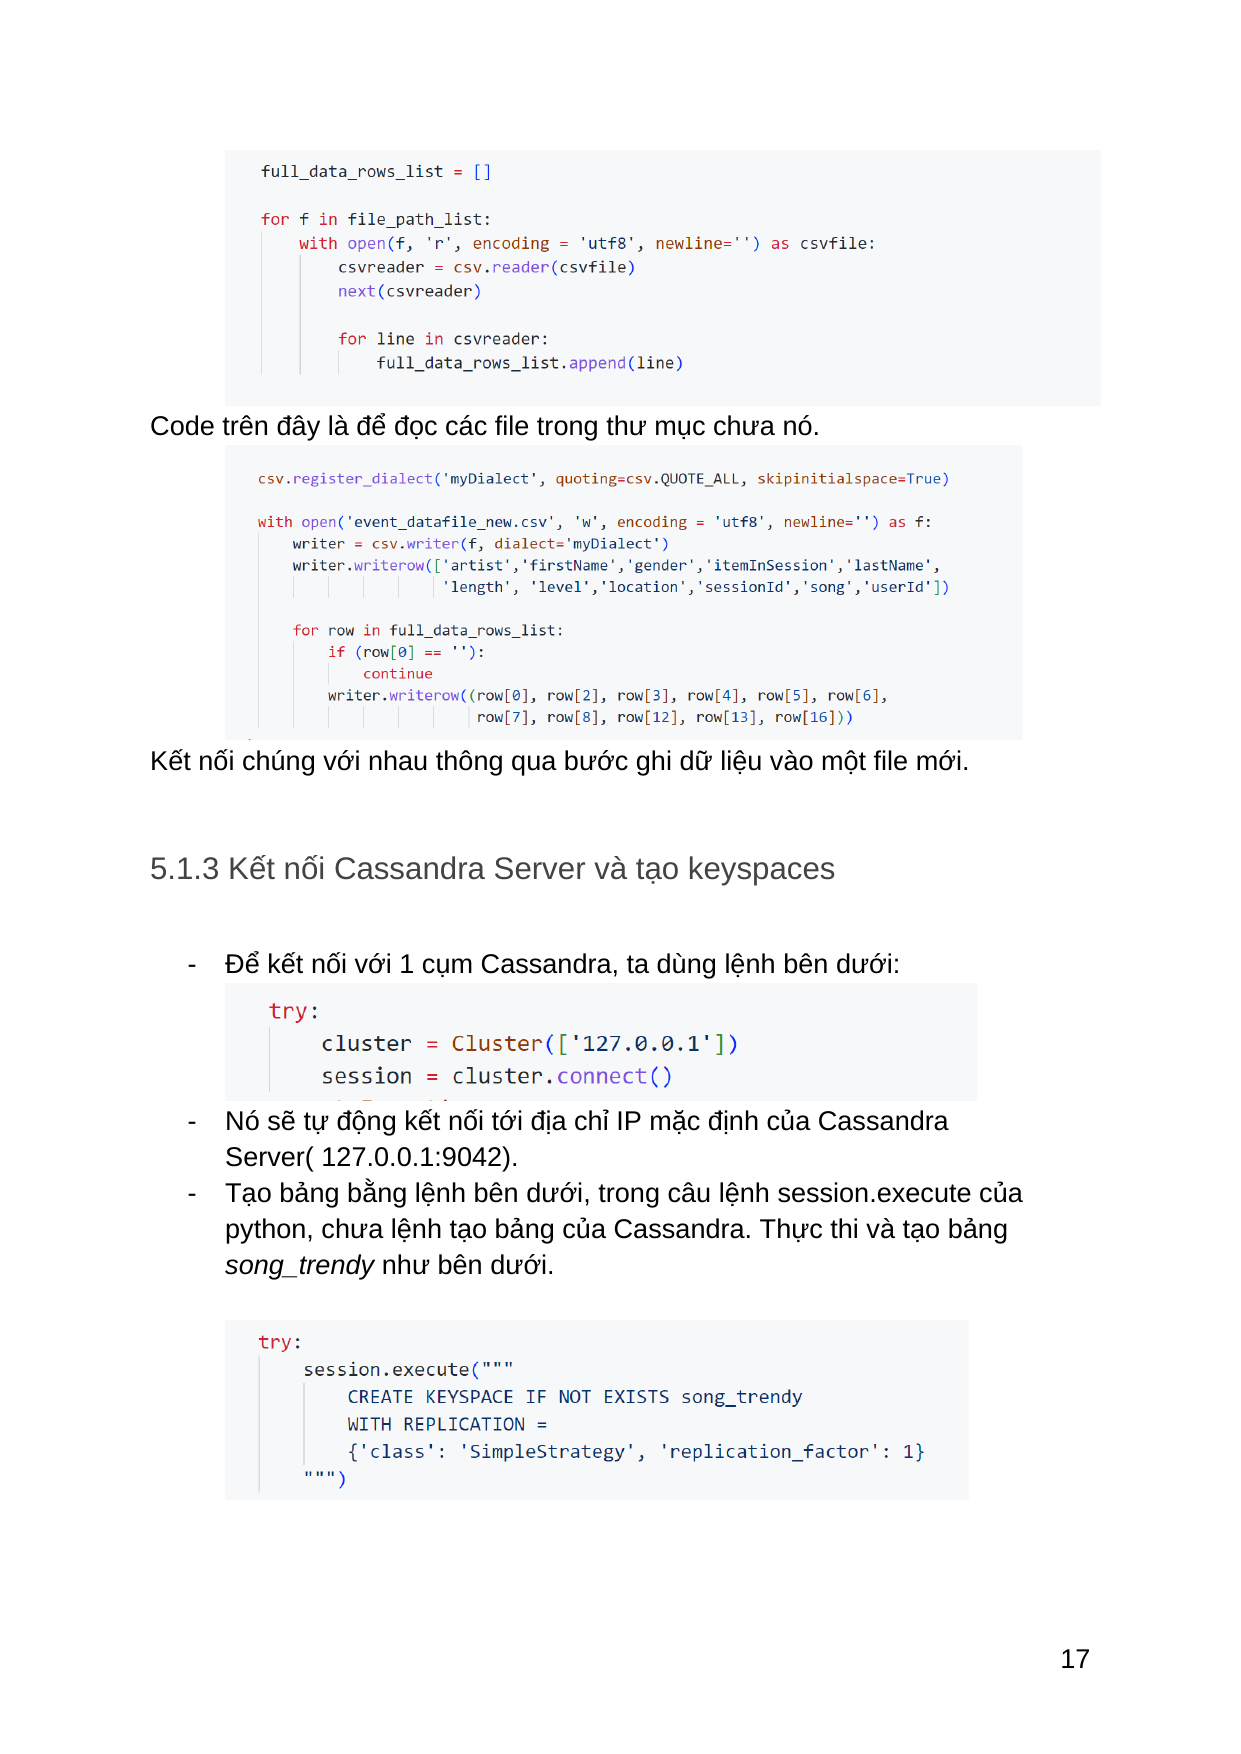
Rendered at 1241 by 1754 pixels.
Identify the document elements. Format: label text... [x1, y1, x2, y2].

list Để kết nối với 1 cụm Cassandra, ta dùng lệnh bên dưới: [187, 948, 1090, 979]
subtitle 5.1.3 Kết nối Cassandra Server và tạo keyspaces [150, 850, 1090, 886]
picture [225, 445, 1023, 740]
list Tạo bảng bằng lệnh bên dưới, trong câu lệnh session.execute của python, chưa lệnh tạo bảng của Cassandra. Thực thi và tạo bảng song_trendy như bên dưới. [187, 1177, 1090, 1280]
list Nó sẽ tự động kết nối tới địa chỉ IP mặc định của Cassandra Server( 127.0.0.1:9042). [187, 1105, 1090, 1172]
picture [225, 983, 978, 1101]
text Kết nối chúng với nhau thông qua bước ghi dữ liệu vào một file mới. [150, 745, 1090, 776]
picture [225, 1320, 969, 1500]
text Code trên đây là để đọc các file trong thư mục chưa nó. [150, 410, 1090, 441]
picture [225, 150, 1101, 406]
